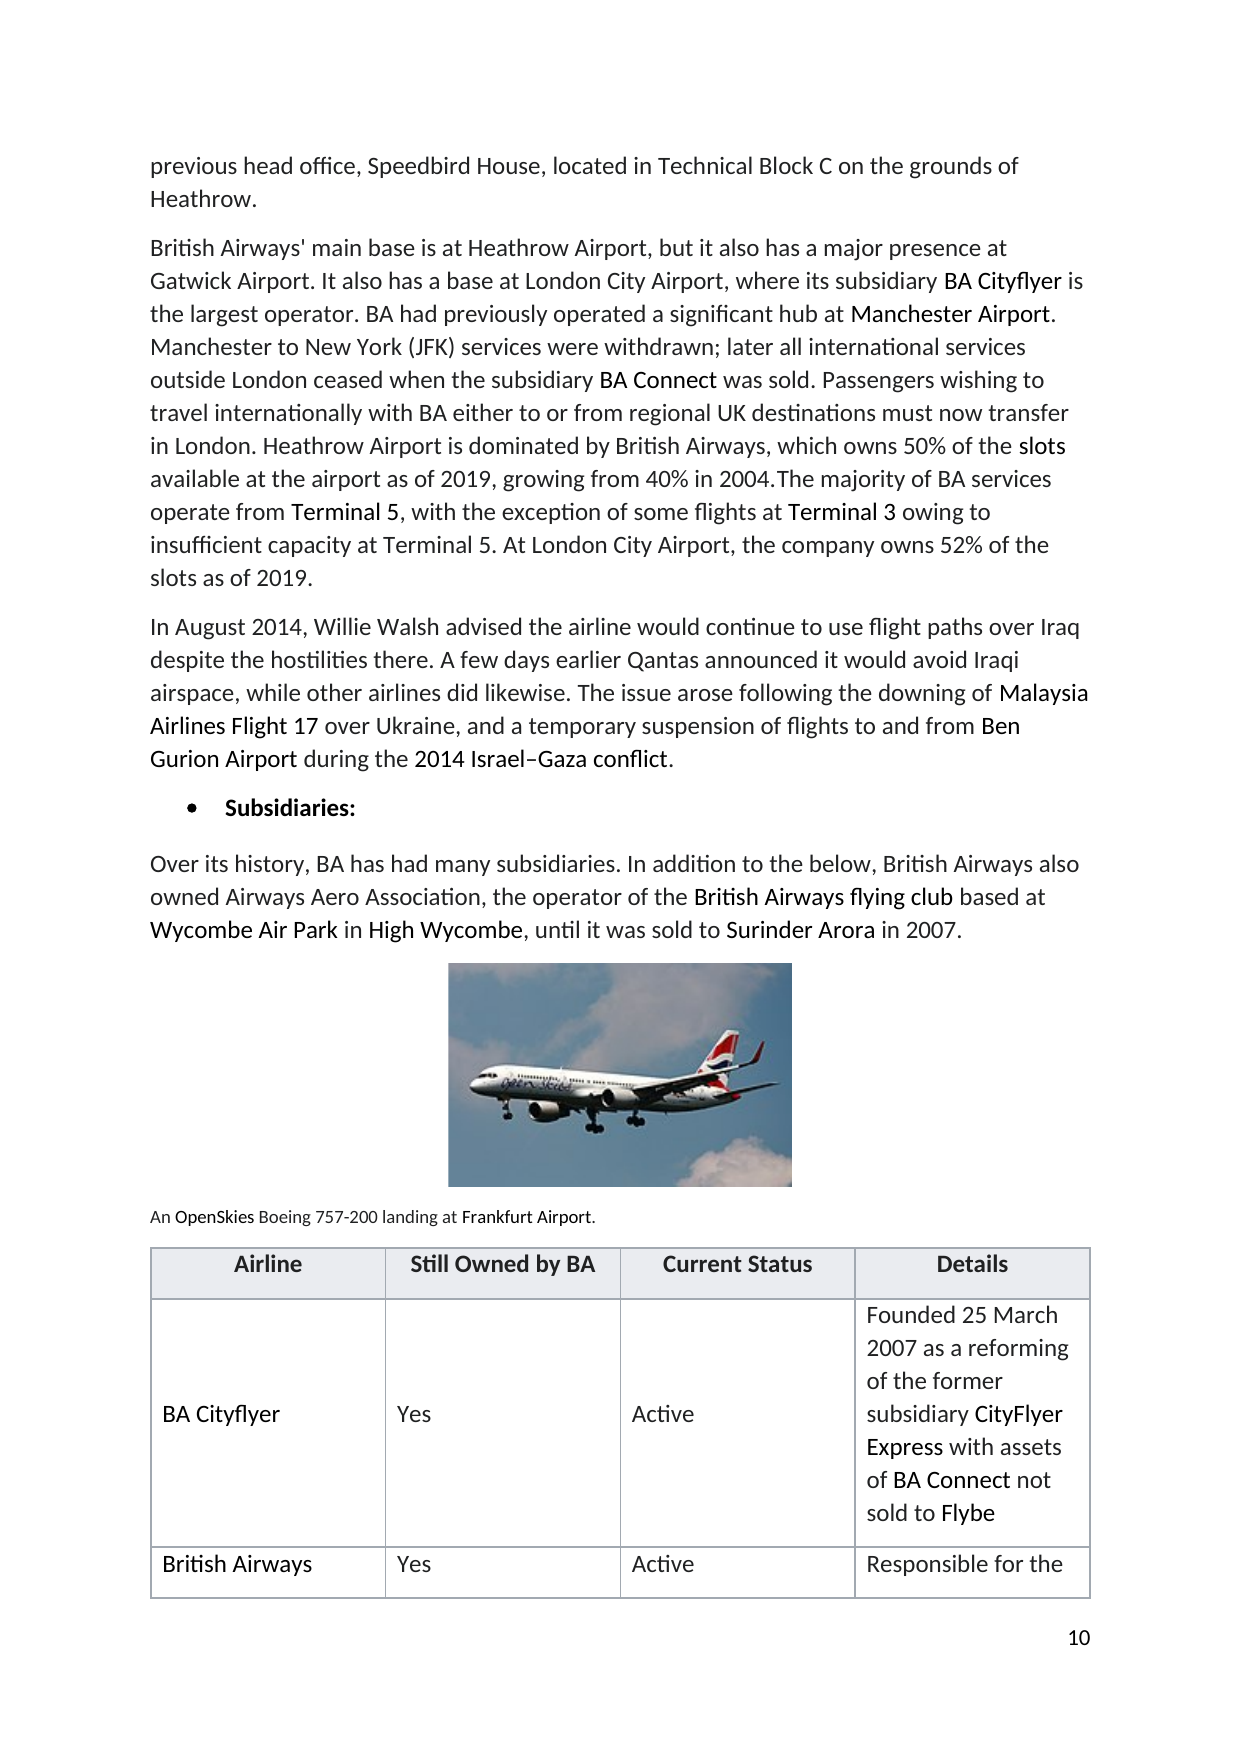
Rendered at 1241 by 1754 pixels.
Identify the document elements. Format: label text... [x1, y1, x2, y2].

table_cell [856, 1548, 1089, 1597]
table_cell Yes [386, 1300, 620, 1546]
table_cell Active [621, 1300, 854, 1546]
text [150, 150, 1090, 213]
table_header Details [856, 1249, 1089, 1298]
picture [448, 963, 792, 1187]
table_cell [152, 1548, 385, 1597]
table_header Current Status [621, 1249, 854, 1298]
table_cell BA Cityflyer [152, 1300, 385, 1546]
text An OpenSkies Boeing 757-200 landing at Frankfurt Airport. [150, 1206, 1090, 1229]
text Over its history, BA has had many subsidiaries. In addition to the below, British Airways also owned Airways Aero Association, the operator of the British Airways flying club based at Wycombe Air Park in High Wycombe, until it was sold to Surinder Arora in 2007. [150, 848, 1090, 944]
subtitle Subsidiaries: [187, 792, 1090, 823]
text British Airways' main base is at Heathrow Airport, but it also has a major presence at Gatwick Airport. It also has a base at London City Airport, where its subsidiary BA Cityflyer is the largest operator. BA had previously operated a significant hub at Manchester Airport. Manchester to New York (JFK) services were withdrawn; later all international services outside London ceased when the subsidiary BA Connect was sold. Passengers wishing to travel internationally with BA either to or from regional UK destinations must now transfer in London. Heathrow Airport is dominated by British Airways, which owns 50% of the slots available at the airport as of 2019, growing from 40% in 2004.The majority of BA services operate from Terminal 5, with the exception of some flights at Terminal 3 owing to insufficient capacity at Terminal 5. At London City Airport, the company owns 52% of the slots as of 2019. [150, 232, 1090, 592]
text In August 2014, Willie Walsh advised the airline would continue to use flight paths over Iraq despite the hostilities there. A few days earlier Qantas announced it would avoid Iraqi airspace, while other airlines did likewise. The issue arose following the downing of Malaysia Airlines Flight 17 over Ukraine, and a temporary suspension of flights to and from Ben Gurion Airport during the 2014 Israel–Gaza conflict. [150, 611, 1090, 773]
table_header Still Owned by BA [386, 1249, 620, 1298]
table_cell Active [621, 1548, 854, 1597]
table_header Airline [152, 1249, 385, 1298]
table_cell Founded 25 March 2007 as a reforming of the former subsidiary CityFlyer Express with assets of BA Connect not sold to Flybe [856, 1300, 1089, 1546]
table_cell Yes [386, 1548, 620, 1597]
